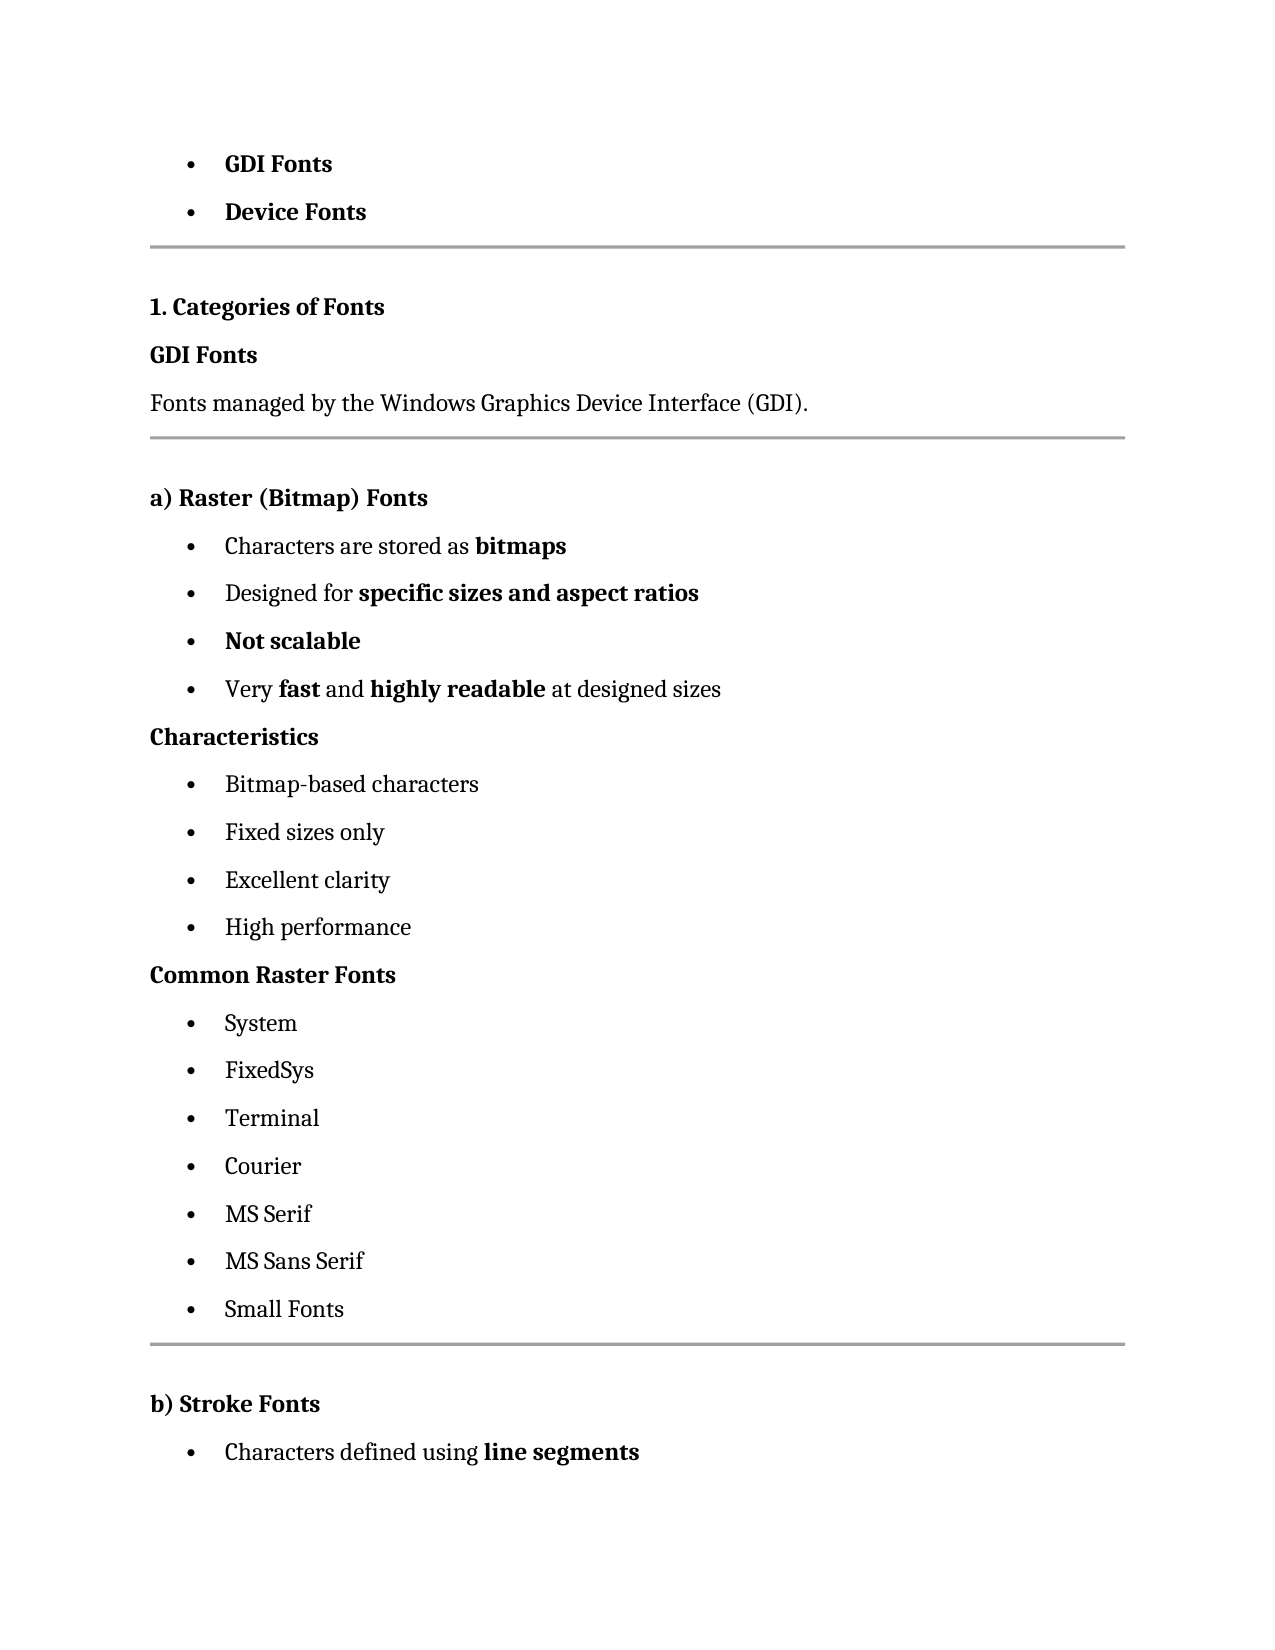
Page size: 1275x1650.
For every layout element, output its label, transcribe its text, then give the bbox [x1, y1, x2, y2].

list Characters defined using line segments [187, 1438, 1125, 1467]
text a) Raster (Bitmap) Fonts [150, 484, 1125, 513]
list GDI Fonts [187, 150, 1125, 179]
list MS Serif [187, 1199, 1125, 1228]
list Not scalable [187, 627, 1125, 656]
list Designed for specific sizes and aspect ratios [187, 579, 1125, 608]
list Fixed sizes only [187, 818, 1125, 847]
list Device Fonts [187, 198, 1125, 226]
list Bitmap-based characters [187, 770, 1125, 799]
text 1. Categories of Fonts [150, 293, 1125, 322]
list Small Fonts [187, 1295, 1125, 1324]
list Terminal [187, 1104, 1125, 1133]
list Characters are stored as bitmaps [187, 532, 1125, 560]
list Very fast and highly readable at designed sizes [187, 675, 1125, 703]
text GDI Fonts [150, 341, 1125, 369]
list Courier [187, 1152, 1125, 1181]
list System [187, 1009, 1125, 1037]
list High performance [187, 913, 1125, 942]
text Fonts managed by the Windows Graphics Device Interface (GDI). [150, 388, 1125, 417]
text b) Stroke Fonts [150, 1390, 1125, 1419]
text Characteristics [150, 722, 1125, 751]
list MS Sans Serif [187, 1247, 1125, 1276]
text Common Raster Fonts [150, 961, 1125, 990]
list Excellent clarity [187, 866, 1125, 894]
list FixedSys [187, 1056, 1125, 1085]
